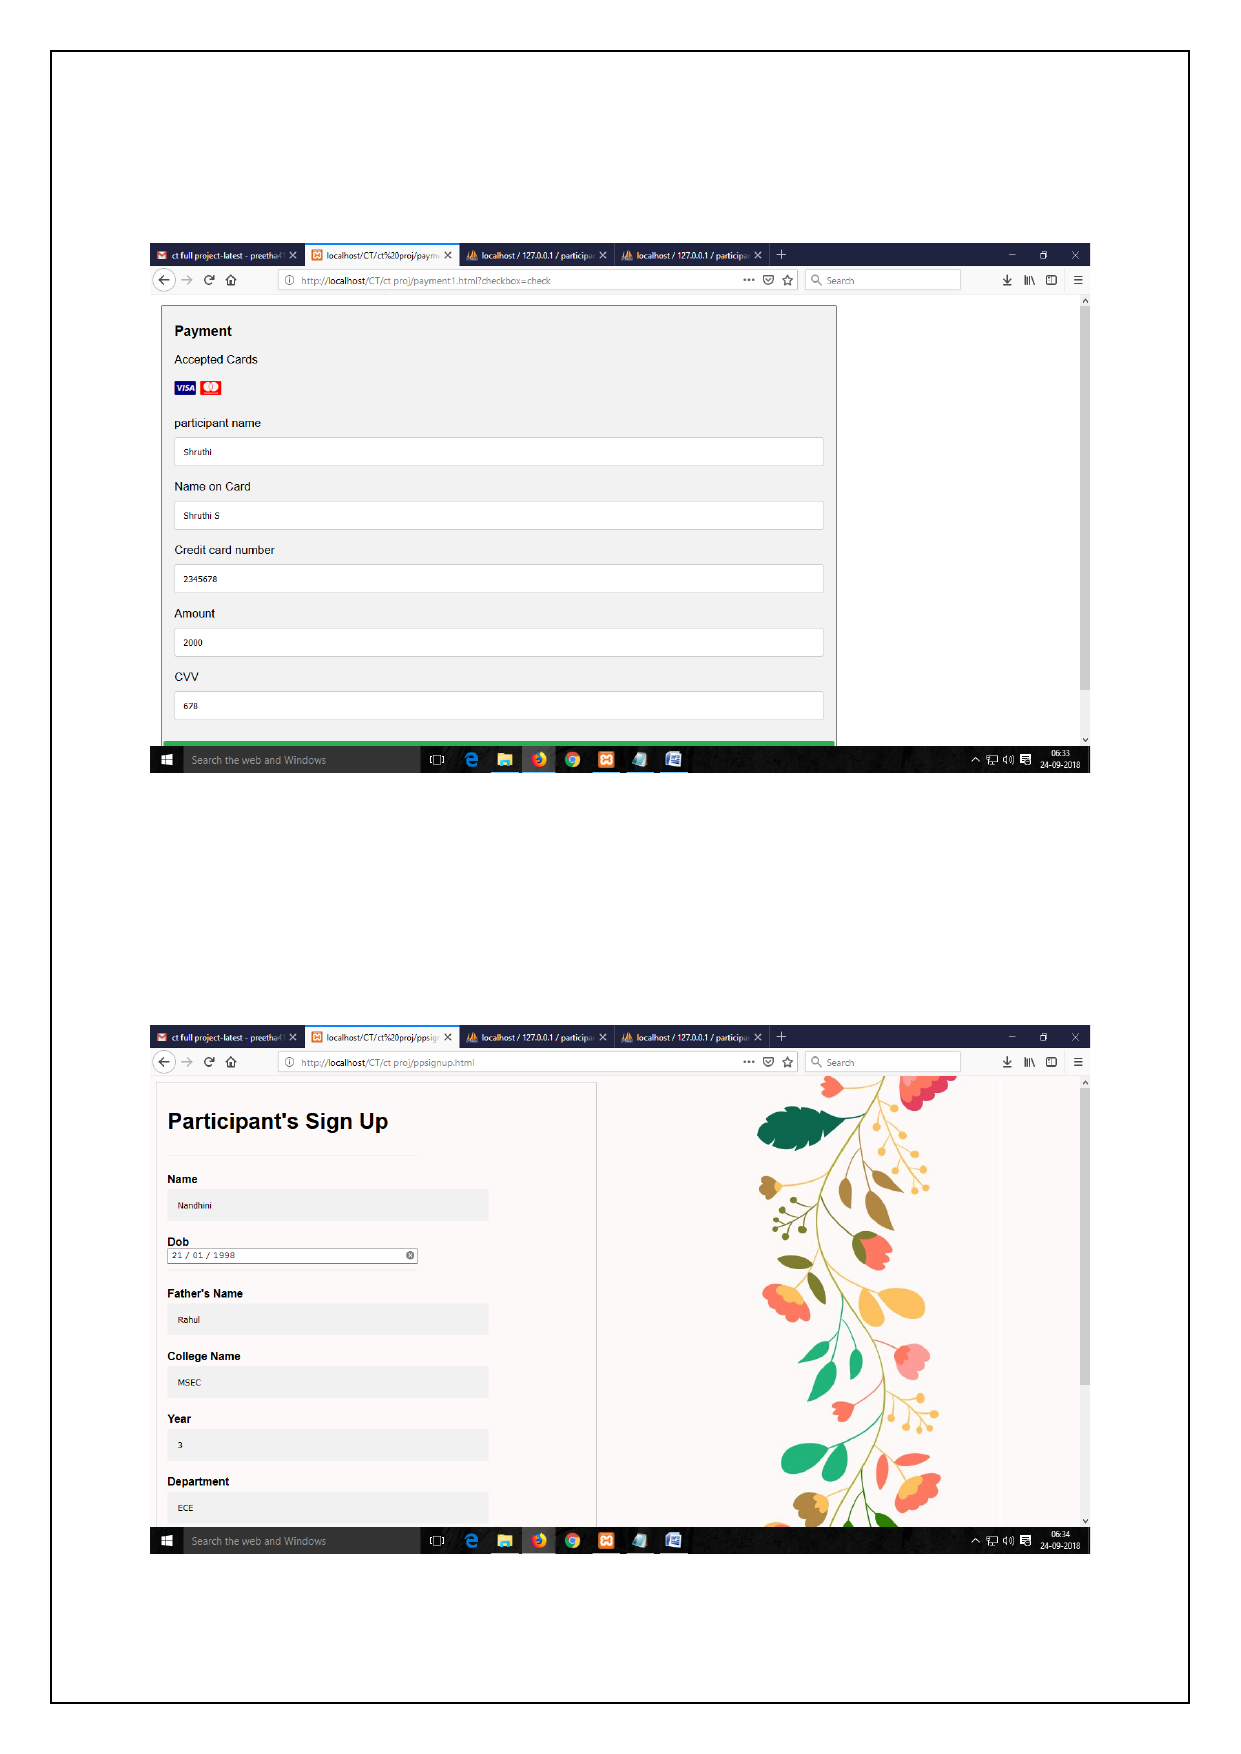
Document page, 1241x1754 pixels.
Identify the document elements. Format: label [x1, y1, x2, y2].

picture [150, 243, 1091, 773]
picture [150, 1025, 1091, 1554]
